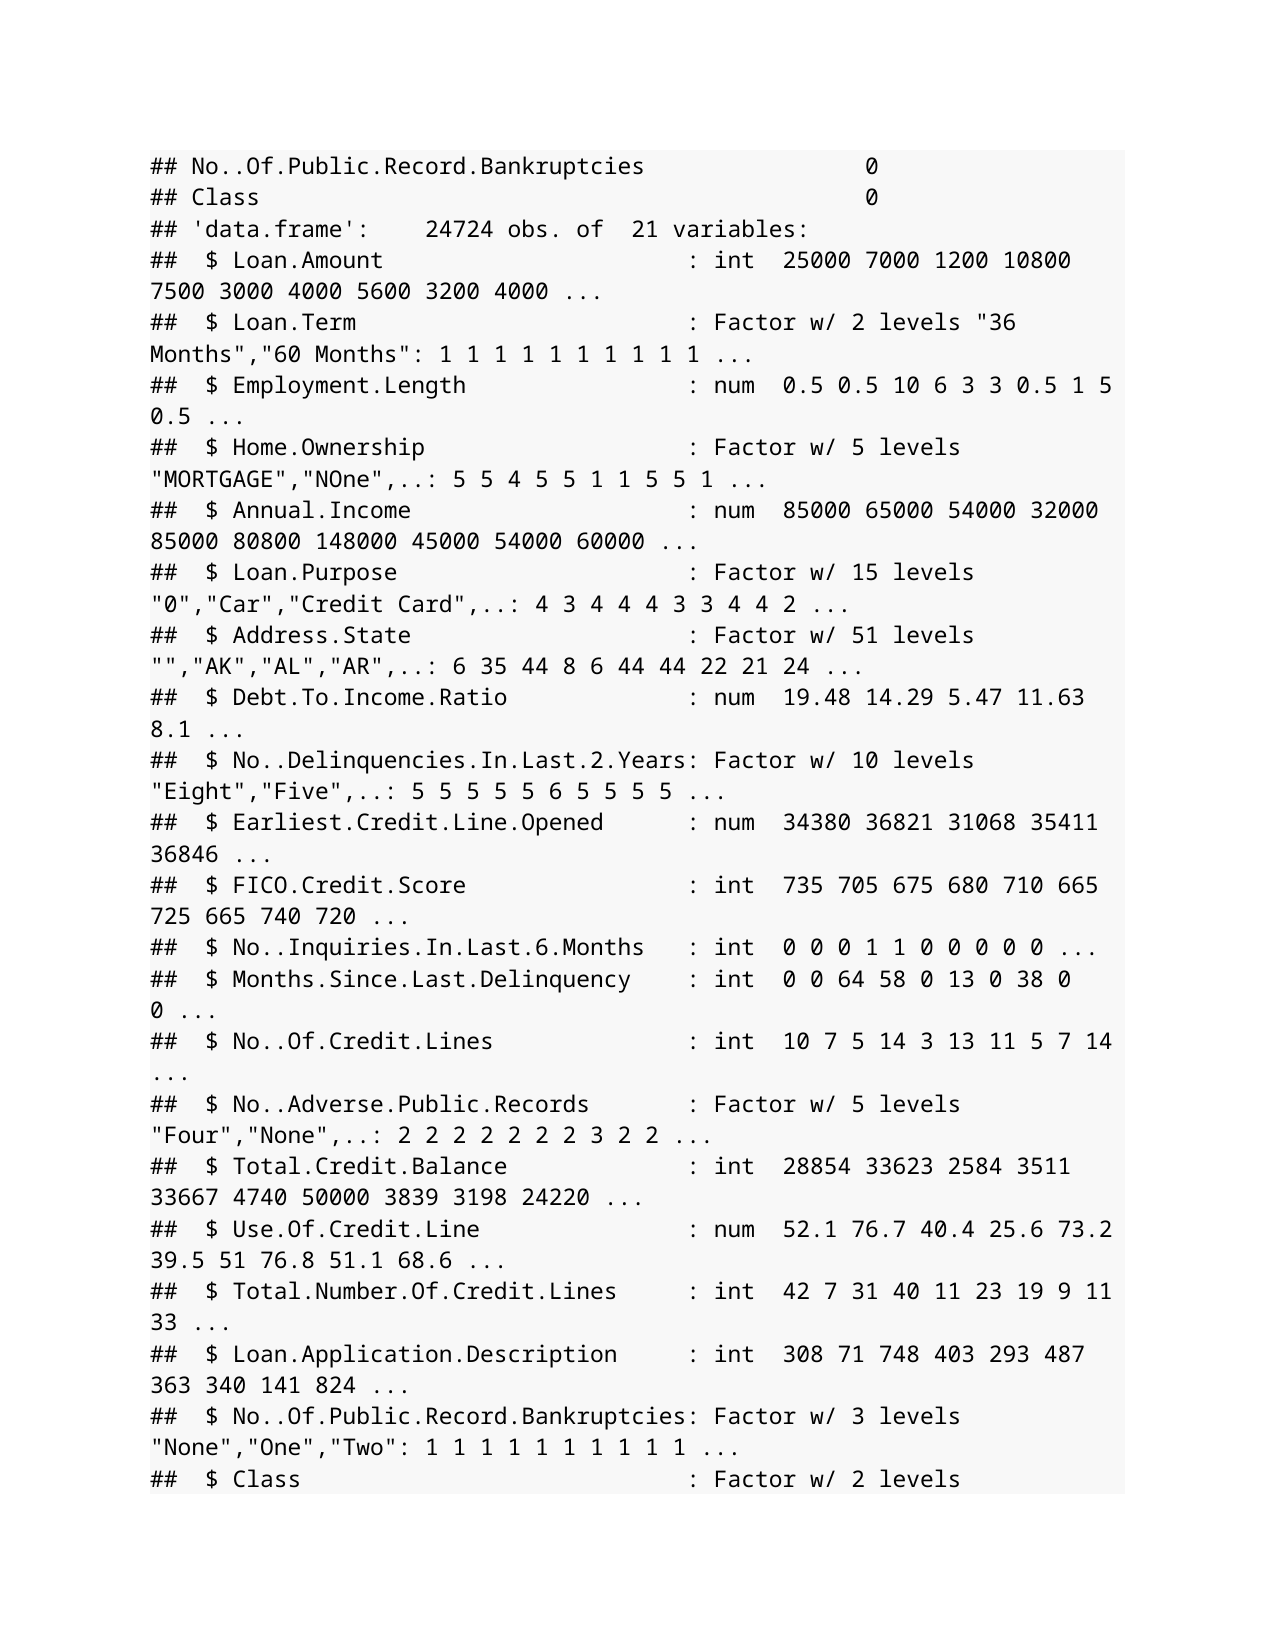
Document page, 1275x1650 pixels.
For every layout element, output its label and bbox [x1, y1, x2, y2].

text [150, 150, 1125, 1494]
